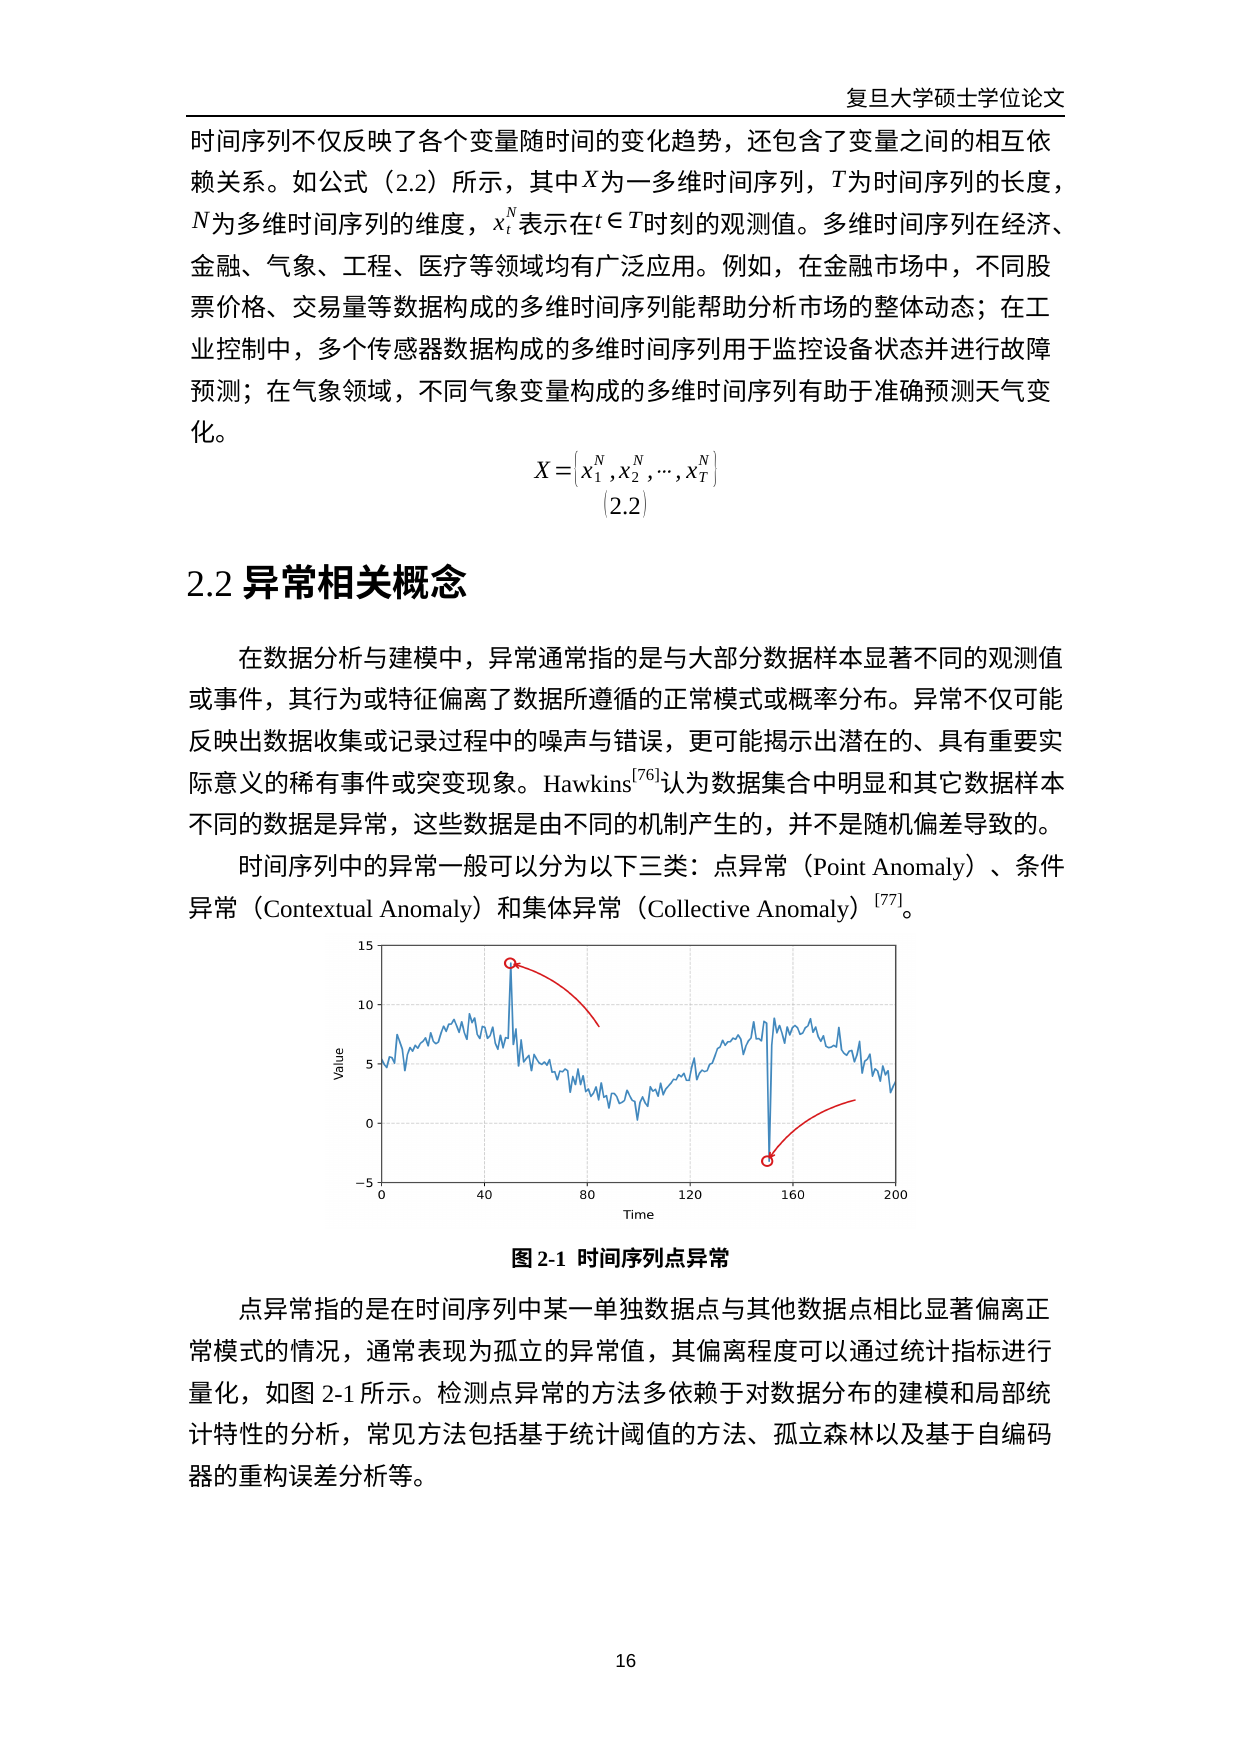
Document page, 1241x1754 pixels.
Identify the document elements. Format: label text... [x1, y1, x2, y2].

subtitle 异常相关概念 [186, 552, 1065, 607]
text 在数据分析与建模中，异常通常指的是与大部分数据样本显著不同的观测值或事件，其行为或特征偏离了数据所遵循的正常模式或概率分布。异常不仅可能反映出数据收集或记录过程中的噪声与错误，更可能揭示出潜在的、具有重要实际意义的稀有事件或突变现象。Hawkins[77]认为数据集合中明显和其它数据样本不同的数据是异常，这些数据是由不同的机制产生的，并不是随机偏差导致的。 [188, 634, 1065, 842]
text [191, 117, 1053, 450]
text 图2-1 时间序列点异常 [188, 1241, 1053, 1273]
text 点异常指的是在时间序列中某一单独数据点与其他数据点相比显著偏离正常模式的情况，通常表现为孤立的异常值，其偏离程度可以通过统计指标进行量化，如图2-1所示。检测点异常的方法多依赖于对数据分布的建模和局部统计特性的分析，常见方法包括基于统计阈值的方法、孤立森林以及基于自编码器的重构误差分析等。 [188, 1286, 1053, 1494]
picture [325, 933, 916, 1229]
text 时间序列中的异常一般可以分为以下三类：点异常（Point Anomaly）、条件异常（Contextual Anomaly）和集体异常（Collective Anomaly）[78]。 [188, 842, 1065, 925]
